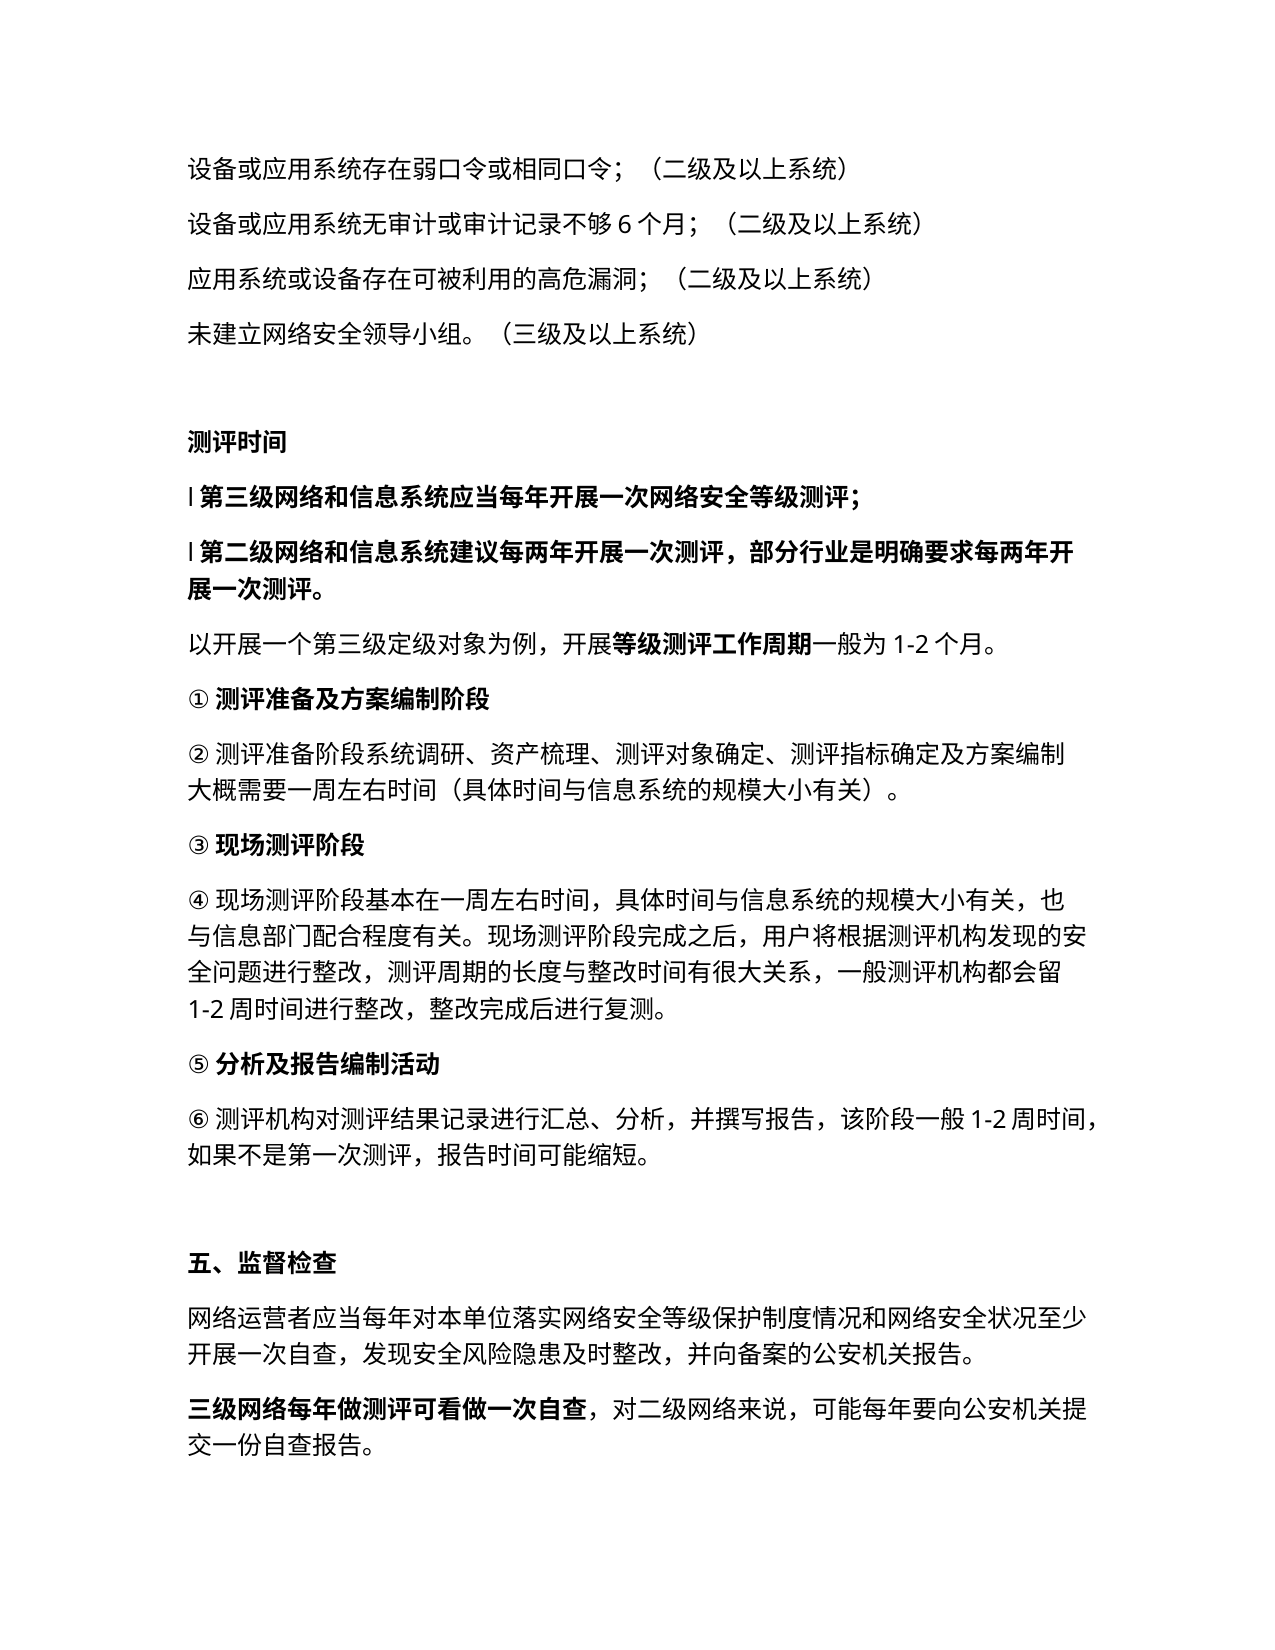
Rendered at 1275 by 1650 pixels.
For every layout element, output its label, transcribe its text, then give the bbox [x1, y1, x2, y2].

text ⑤分析及报告编制活动 [187, 1044, 1087, 1080]
text ③现场测评阶段 [187, 825, 1087, 862]
text l第二级网络和信息系统建议每两年开展一次测评，部分行业是明确要求每两年开展一次测评。 [187, 533, 1087, 605]
text 应用系统或设备存在可被利用的高危漏洞；（二级及以上系统） [187, 260, 1087, 296]
text ④现场测评阶段基本在一周左右时间，具体时间与信息系统的规模大小有关，也与信息部门配合程度有关。现场测评阶段完成之后，用户将根据测评机构发现的安全问题进行整改，测评周期的长度与整改时间有很大关系，一般测评机构都会留1-2周时间进行整改，整改完成后进行复测。 [187, 880, 1087, 1025]
text 未建立网络安全领导小组。（三级及以上系统） [187, 315, 1087, 351]
text 测评时间 [187, 423, 1087, 459]
text 网络运营者应当每年对本单位落实网络安全等级保护制度情况和网络安全状况至少开展一次自查，发现安全风险隐患及时整改，并向备案的公安机关报告。 [187, 1298, 1087, 1371]
text 五、监督检查 [187, 1243, 1087, 1279]
text 设备或应用系统存在弱口令或相同口令；（二级及以上系统） [187, 150, 1087, 186]
text 三级网络每年做测评可看做一次自查，对二级网络来说，可能每年要向公安机关提交一份自查报告。 [187, 1389, 1087, 1462]
text l第三级网络和信息系统应当每年开展一次网络安全等级测评； [187, 478, 1087, 514]
text 设备或应用系统无审计或审计记录不够6个月；（二级及以上系统） [187, 205, 1087, 241]
text 以开展一个第三级定级对象为例，开展等级测评工作周期一般为1-2个月。 [187, 624, 1087, 660]
text ⑥测评机构对测评结果记录进行汇总、分析，并撰写报告，该阶段一般1-2周时间，如果不是第一次测评，报告时间可能缩短。 [187, 1099, 1087, 1172]
text ①测评准备及方案编制阶段 [187, 679, 1087, 715]
text ②测评准备阶段系统调研、资产梳理、测评对象确定、测评指标确定及方案编制大概需要一周左右时间（具体时间与信息系统的规模大小有关）。 [187, 734, 1087, 807]
